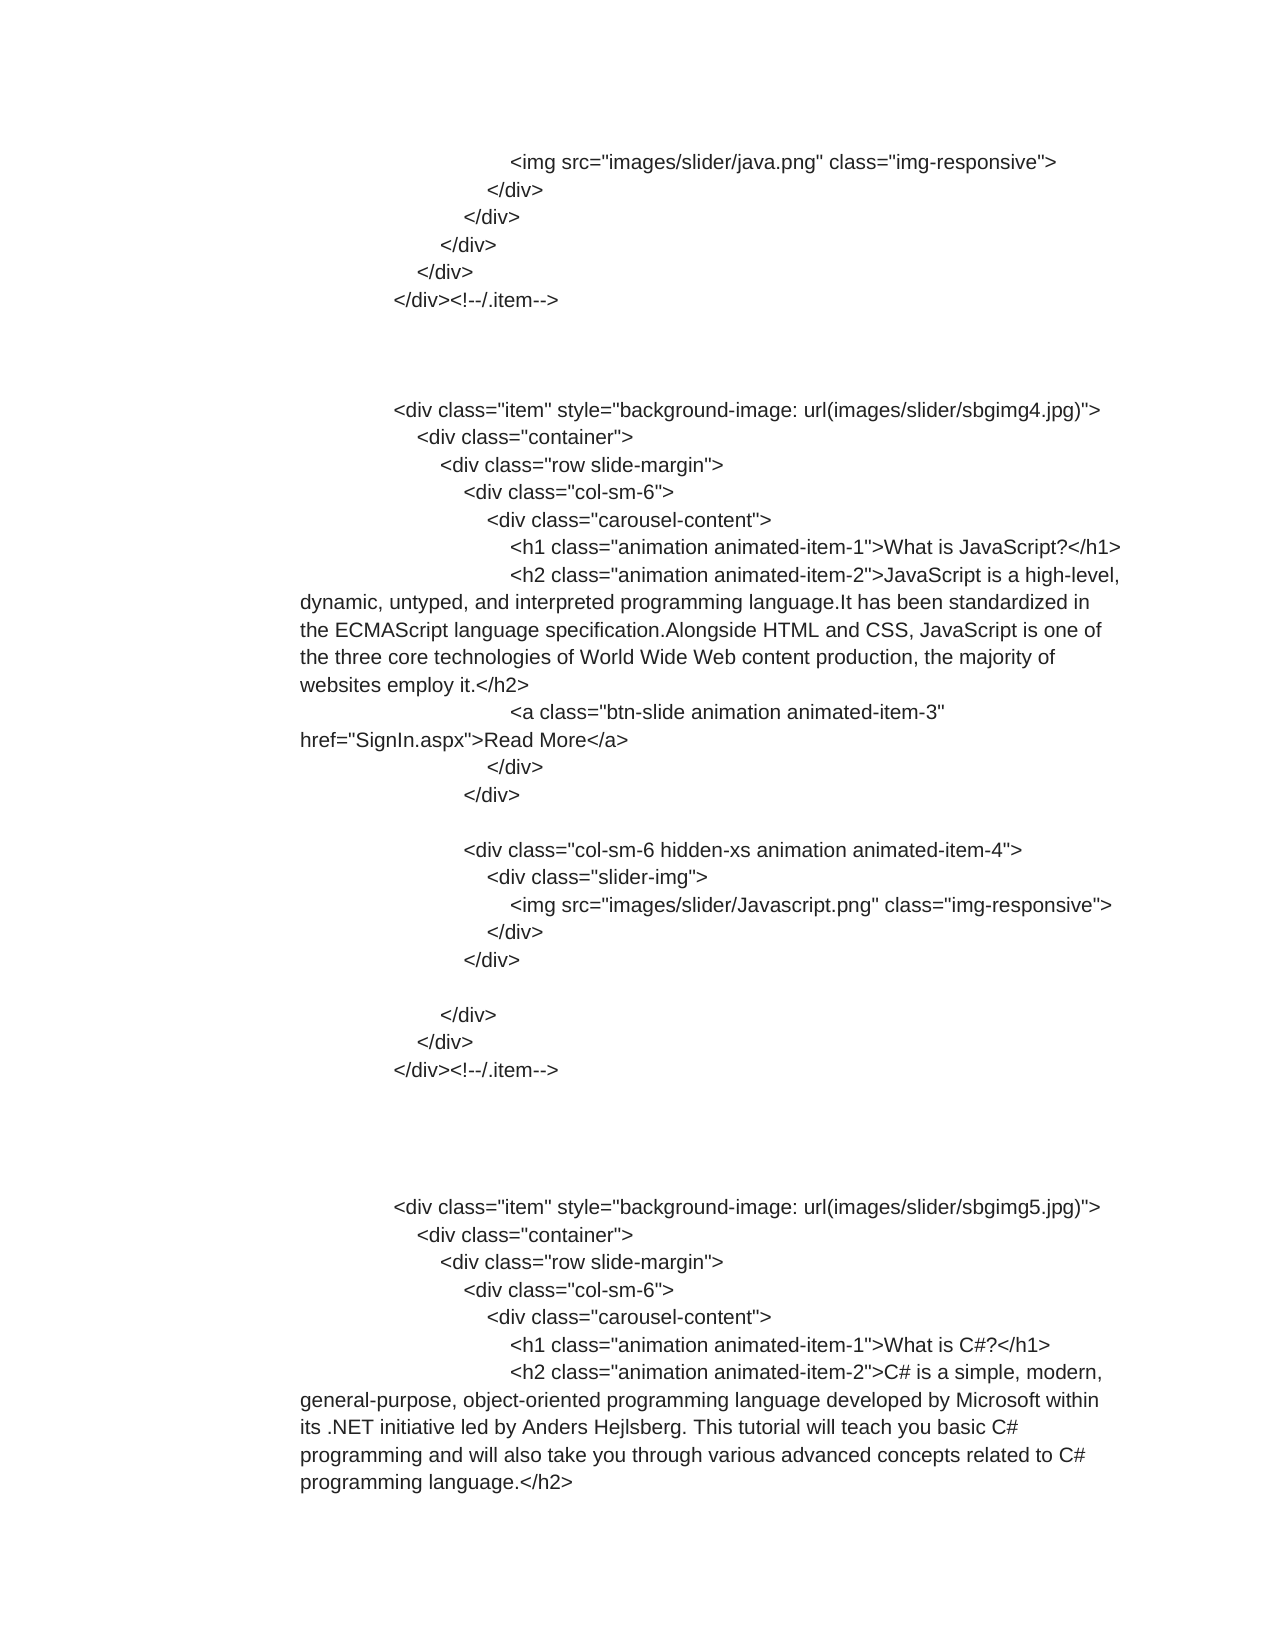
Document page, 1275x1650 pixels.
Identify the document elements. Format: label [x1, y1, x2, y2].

list [300, 150, 1125, 1494]
